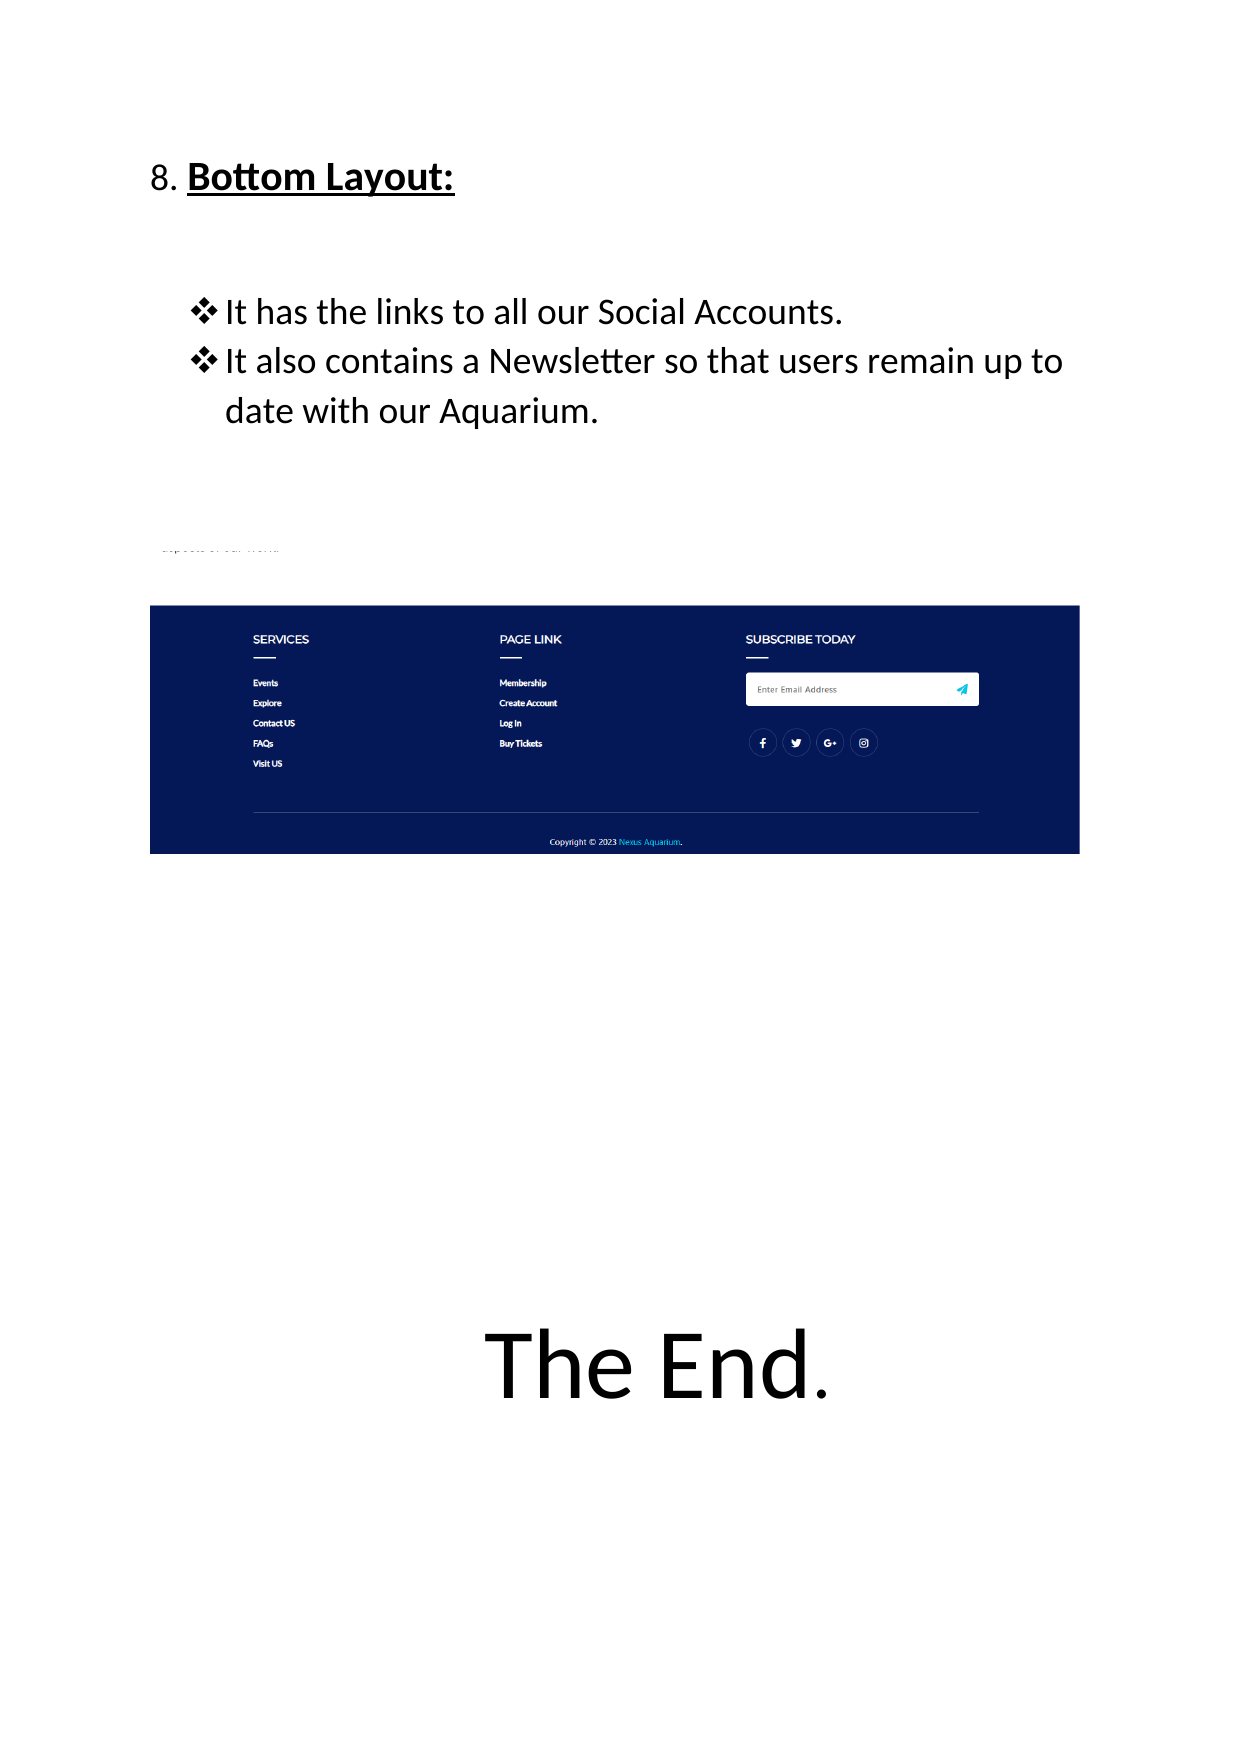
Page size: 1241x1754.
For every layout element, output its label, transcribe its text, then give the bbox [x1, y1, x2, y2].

picture [150, 551, 1080, 854]
list It has the links to all our Social Accounts. [187, 288, 1090, 333]
text 8. Bottom Layout: [150, 150, 1090, 201]
list It also contains a Newsletter so that users remain up to date with our Aquarium. [187, 337, 1090, 432]
list The End. [225, 1301, 1090, 1423]
